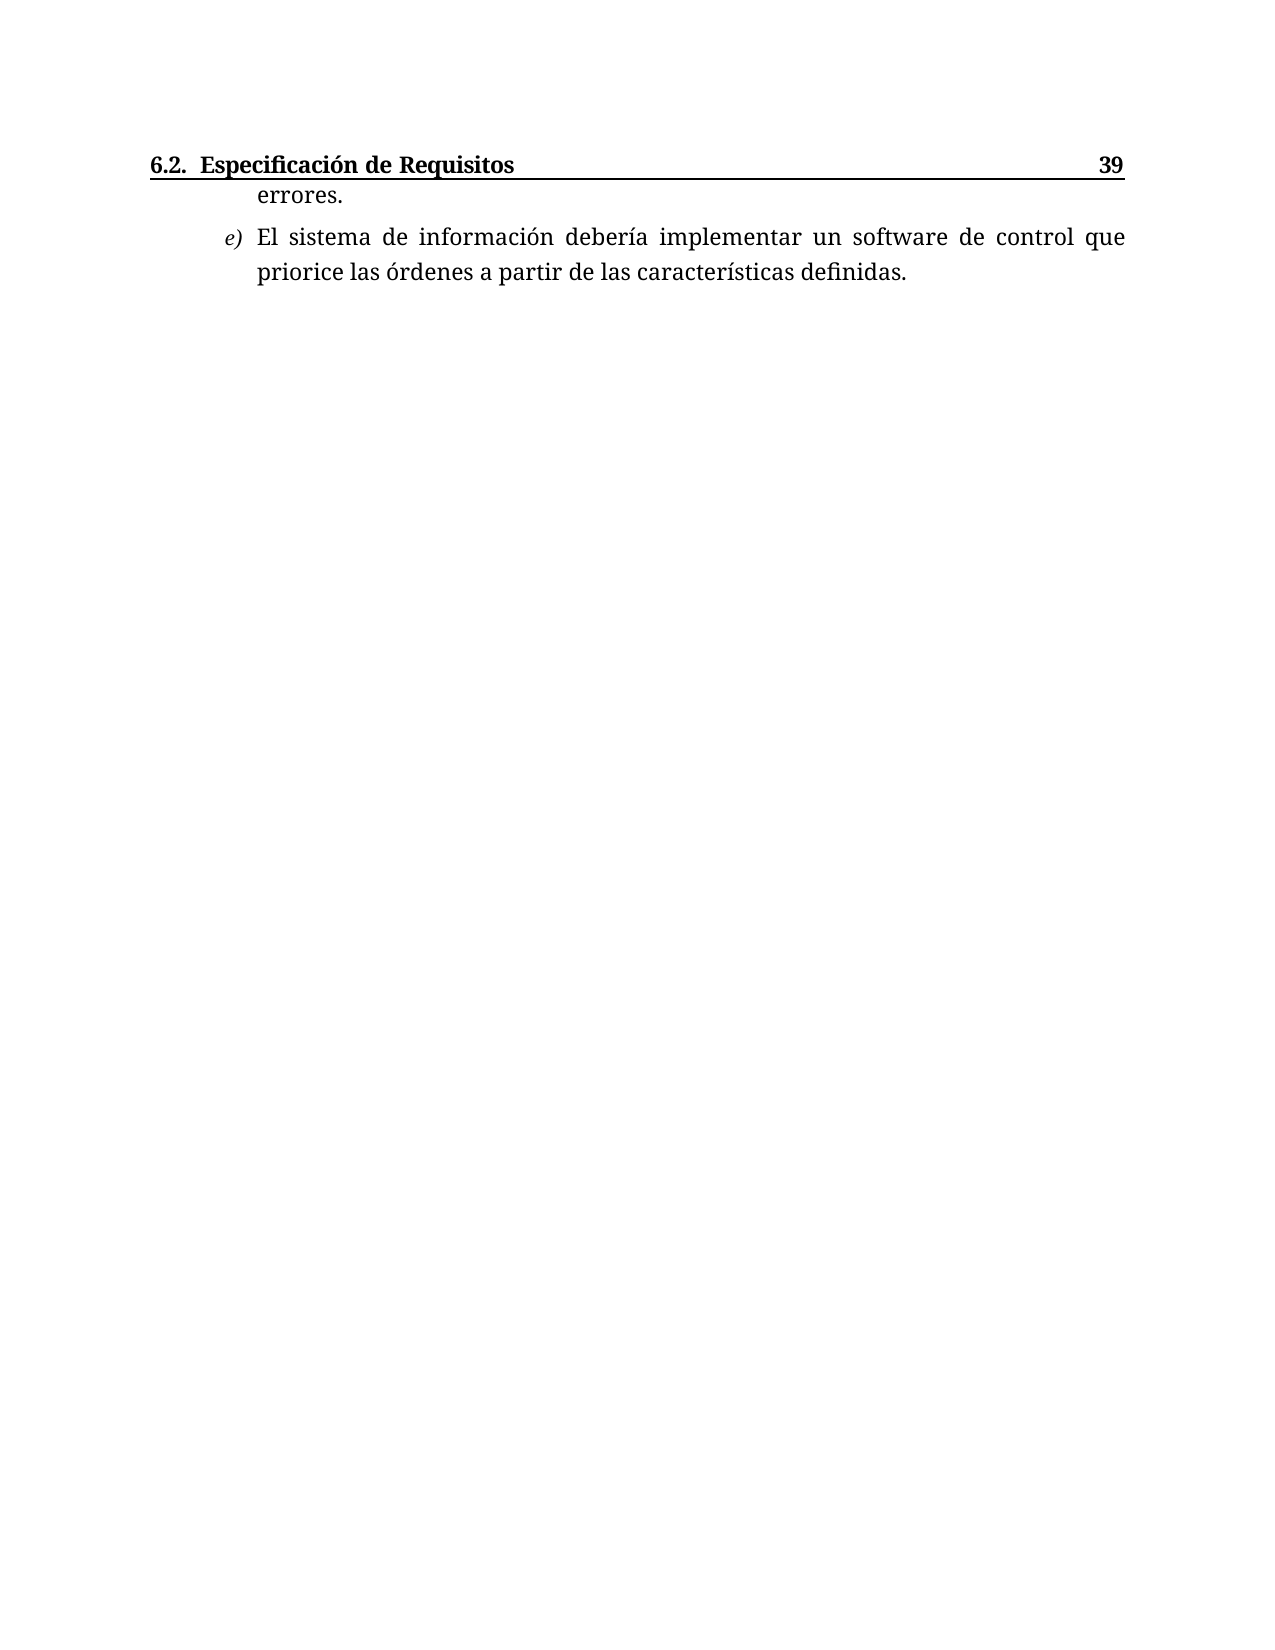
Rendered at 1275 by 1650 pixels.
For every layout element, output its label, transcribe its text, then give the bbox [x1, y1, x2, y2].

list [223, 179, 1125, 210]
list El sistema de información debería implementar un software de control que priorice las órdenes a partir de las características definidas. [224, 221, 1125, 288]
